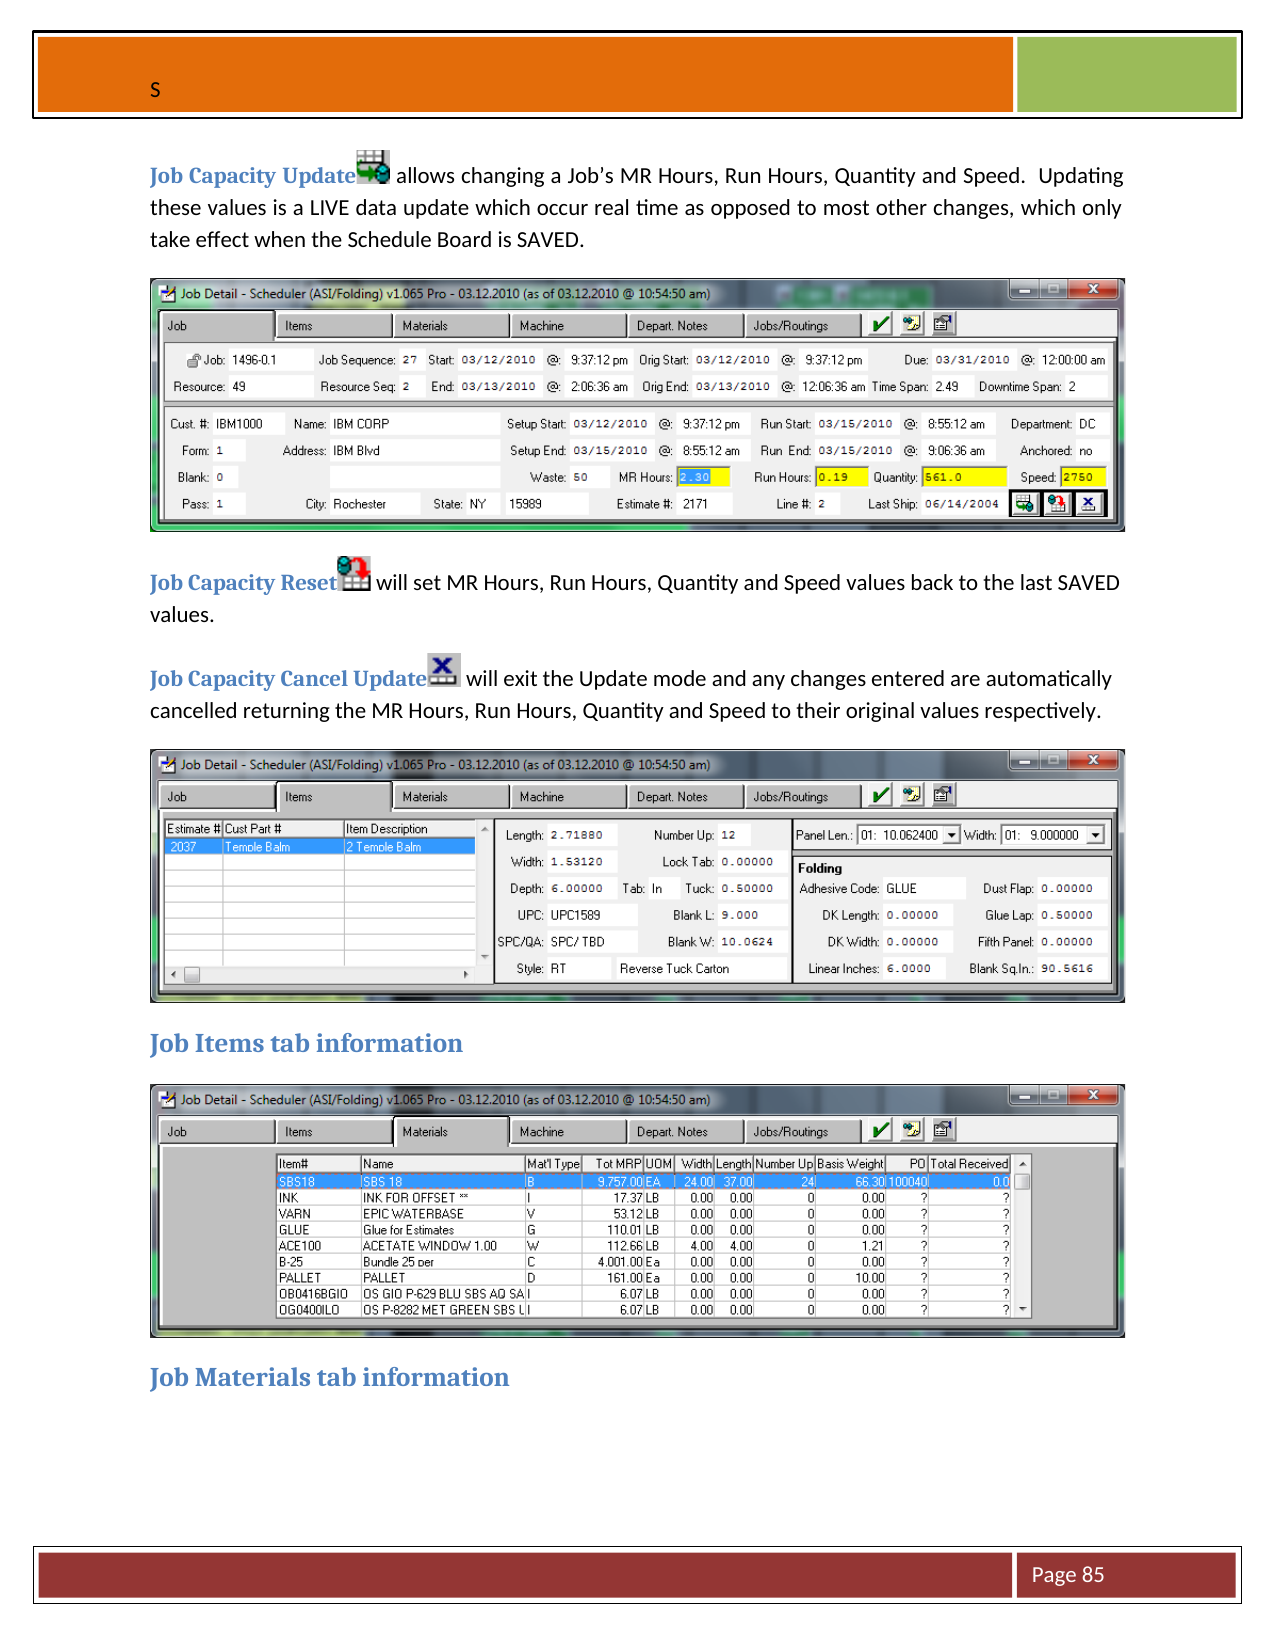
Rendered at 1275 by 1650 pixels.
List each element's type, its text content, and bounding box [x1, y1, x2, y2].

text Job Capacity Update allows changing a Job’s MR Hours, Run Hours, Quantity and Speed. Updating these values is a LIVE data update which occur real time as opposed to most other changes, which only take effect when the Schedule Board is SAVED. [150, 150, 1125, 253]
picture [427, 653, 461, 687]
picture [150, 749, 1125, 1003]
picture [150, 278, 1125, 532]
text Job Capacity Cancel Update will exit the Update mode and any changes entered are automatically cancelled returning the MR Hours, Run Hours, Quantity and Speed to their original values respectively. [150, 653, 1125, 724]
text Job Items tab information [150, 1028, 1125, 1059]
picture [337, 556, 371, 591]
text Job Materials tab information [150, 1362, 1125, 1394]
text Job Capacity Reset will set MR Hours, Run Hours, Quantity and Speed values back to the last SAVED values. [150, 557, 1125, 628]
picture [356, 150, 390, 184]
picture [150, 1084, 1125, 1338]
